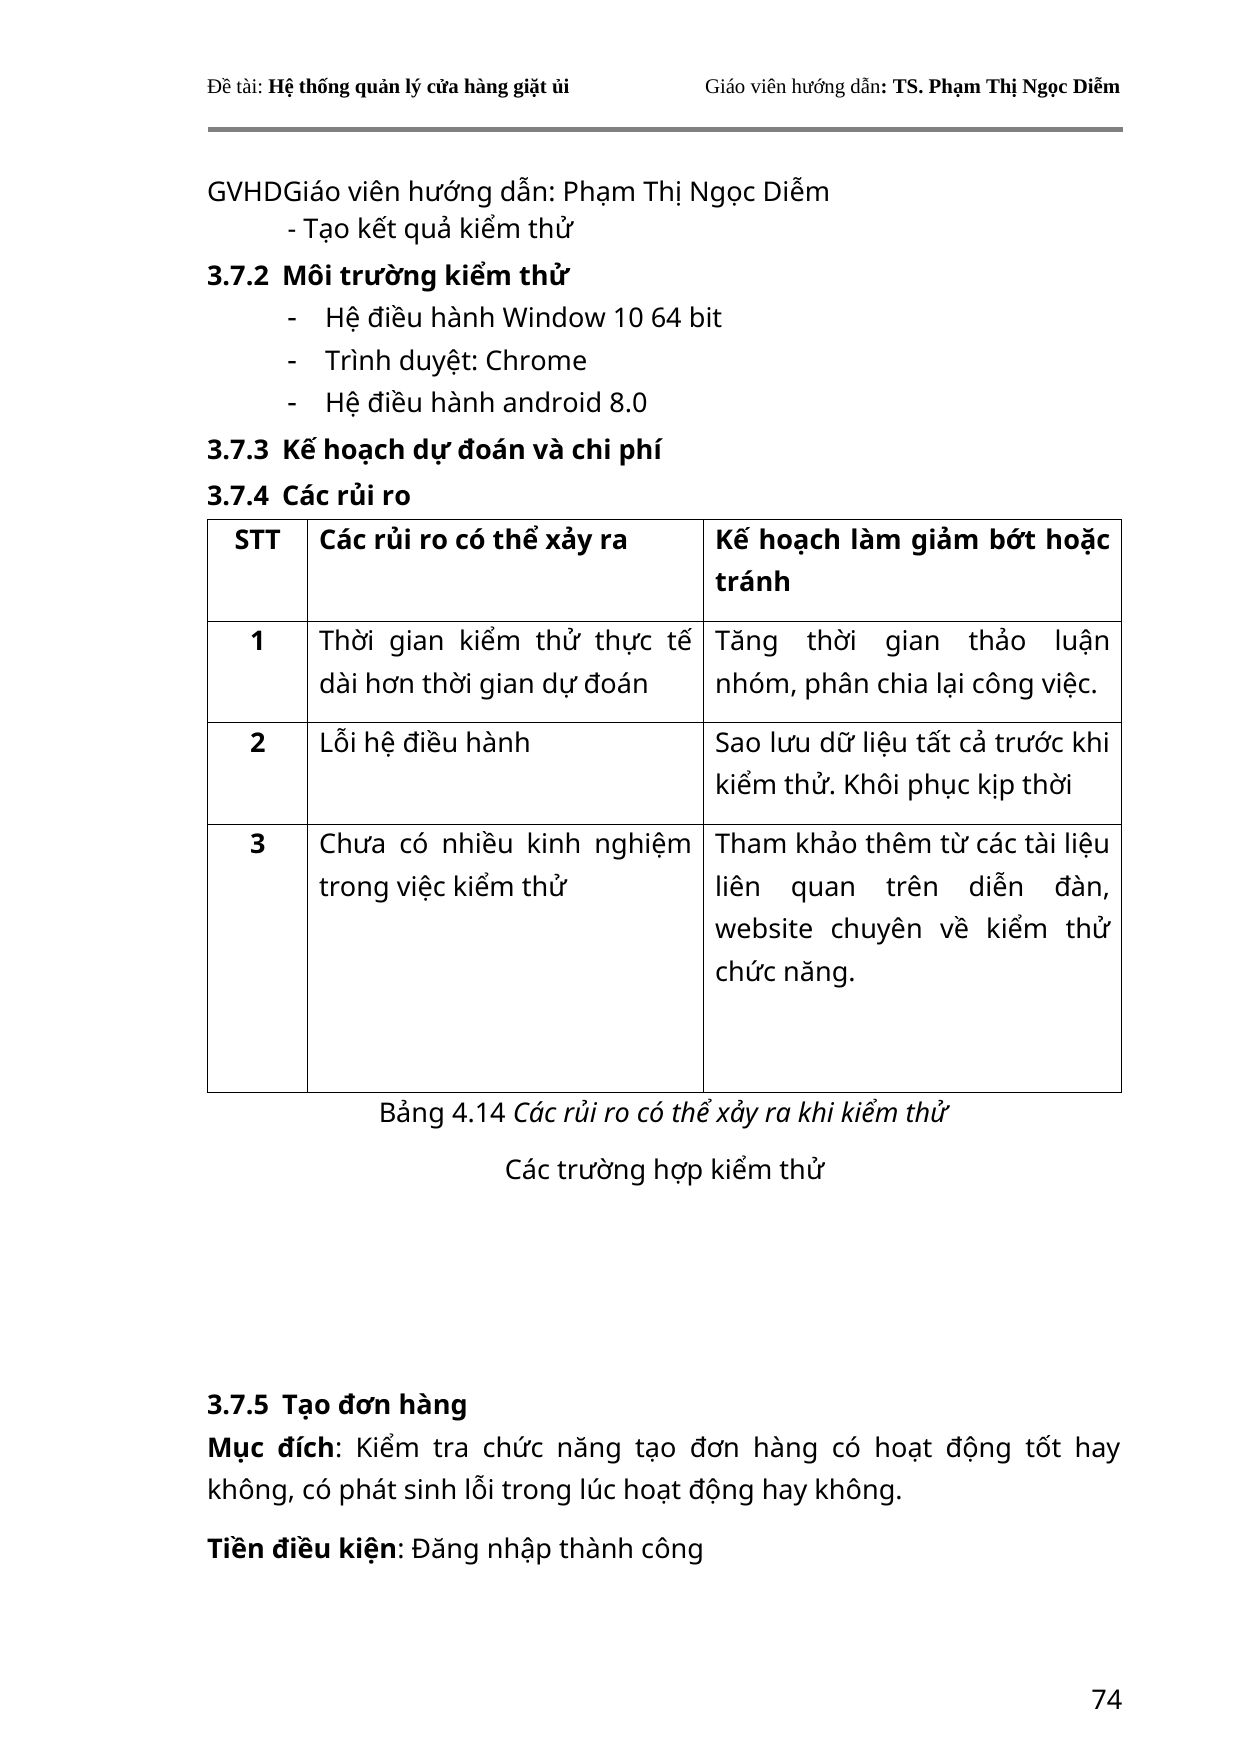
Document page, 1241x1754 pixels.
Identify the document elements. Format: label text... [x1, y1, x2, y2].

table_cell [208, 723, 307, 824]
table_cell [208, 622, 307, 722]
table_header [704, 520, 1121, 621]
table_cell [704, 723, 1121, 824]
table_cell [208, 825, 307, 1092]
text 4 [207, 1093, 1122, 1130]
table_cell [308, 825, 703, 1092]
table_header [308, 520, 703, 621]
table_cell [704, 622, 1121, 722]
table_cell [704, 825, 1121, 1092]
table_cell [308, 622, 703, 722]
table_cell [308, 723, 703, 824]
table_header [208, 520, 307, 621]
